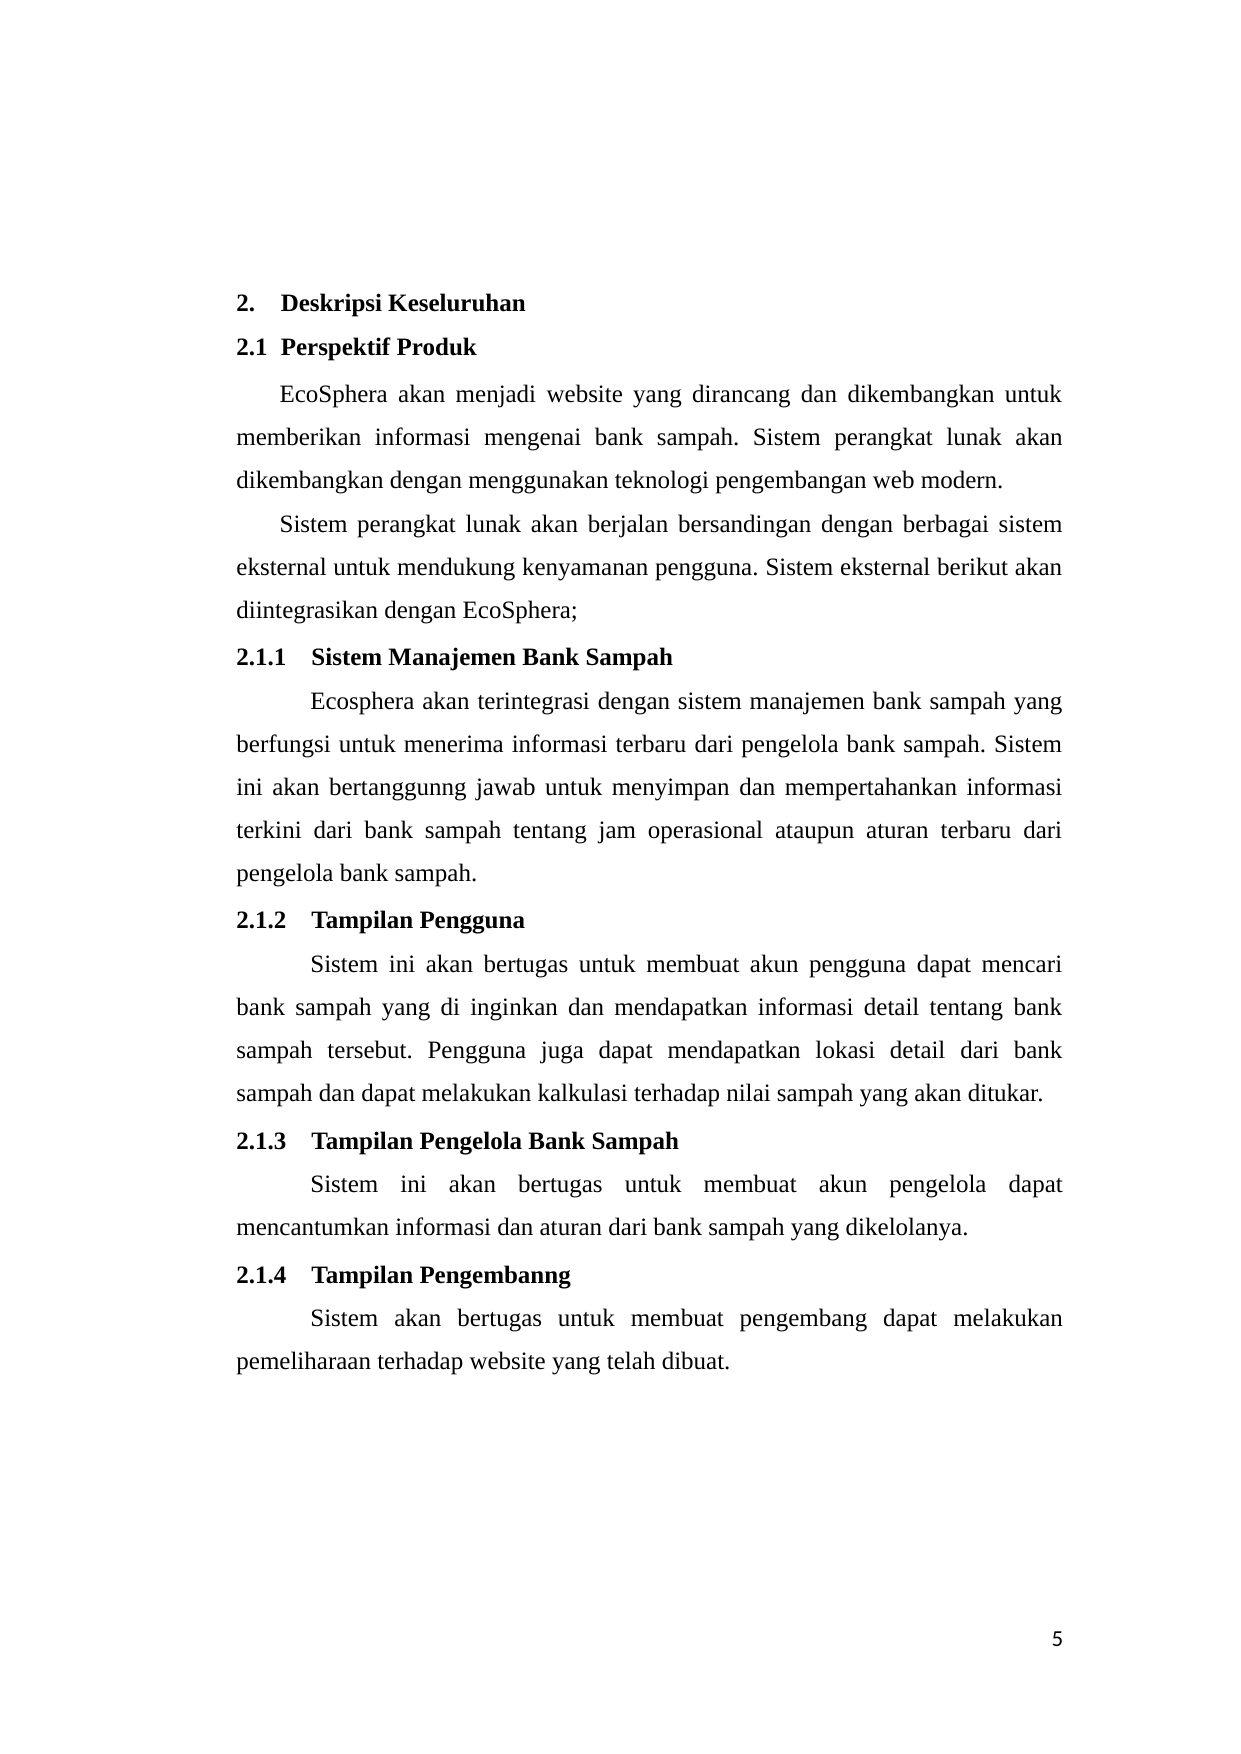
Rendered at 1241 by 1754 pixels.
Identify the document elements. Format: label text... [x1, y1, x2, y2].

list Ecosphera akan terintegrasi dengan sistem manajemen bank sampah yang berfungsi untuk menerima informasi terbaru dari pengelola bank sampah. Sistem ini akan bertanggunng jawab untuk menyimpan dan mempertahankan informasi terkini dari bank sampah tentang jam operasional ataupun aturan terbaru dari pengelola bank sampah. [236, 686, 1063, 887]
list Sistem ini akan bertugas untuk membuat akun pengelola dapat mencantumkan informasi dan aturan dari bank sampah yang dikelolanya. [236, 1169, 1063, 1241]
list EcoSphera akan menjadi website yang dirancang dan dikembangkan untuk memberikan informasi mengenai bank sampah. Sistem perangkat lunak akan dikembangkan dengan menggunakan teknologi pengembangan web modern. [236, 379, 1063, 494]
list Sistem akan bertugas untuk membuat pengembang dapat melakukan pemeliharaan terhadap website yang telah dibuat. [236, 1303, 1063, 1375]
subtitle Tampilan Pengelola Bank Sampah [236, 1126, 1063, 1154]
subtitle Tampilan Pengguna [236, 906, 1063, 934]
subtitle Sistem Manajemen Bank Sampah [236, 642, 1063, 671]
subtitle Deskripsi Keseluruhan [236, 288, 1063, 317]
subtitle Perspektif Produk [236, 332, 1063, 360]
list Sistem ini akan bertugas untuk membuat akun pengguna dapat mencari bank sampah yang di inginkan dan mendapatkan informasi detail tentang bank sampah tersebut. Pengguna juga dapat mendapatkan lokasi detail dari bank sampah dan dapat melakukan kalkulasi terhadap nilai sampah yang akan ditukar. [236, 949, 1063, 1107]
subtitle Tampilan Pengembanng [236, 1260, 1063, 1288]
list Sistem perangkat lunak akan berjalan bersandingan dengan berbagai sistem eksternal untuk mendukung kenyamanan pengguna. Sistem eksternal berikut akan diintegrasikan dengan EcoSphera; [236, 509, 1063, 624]
